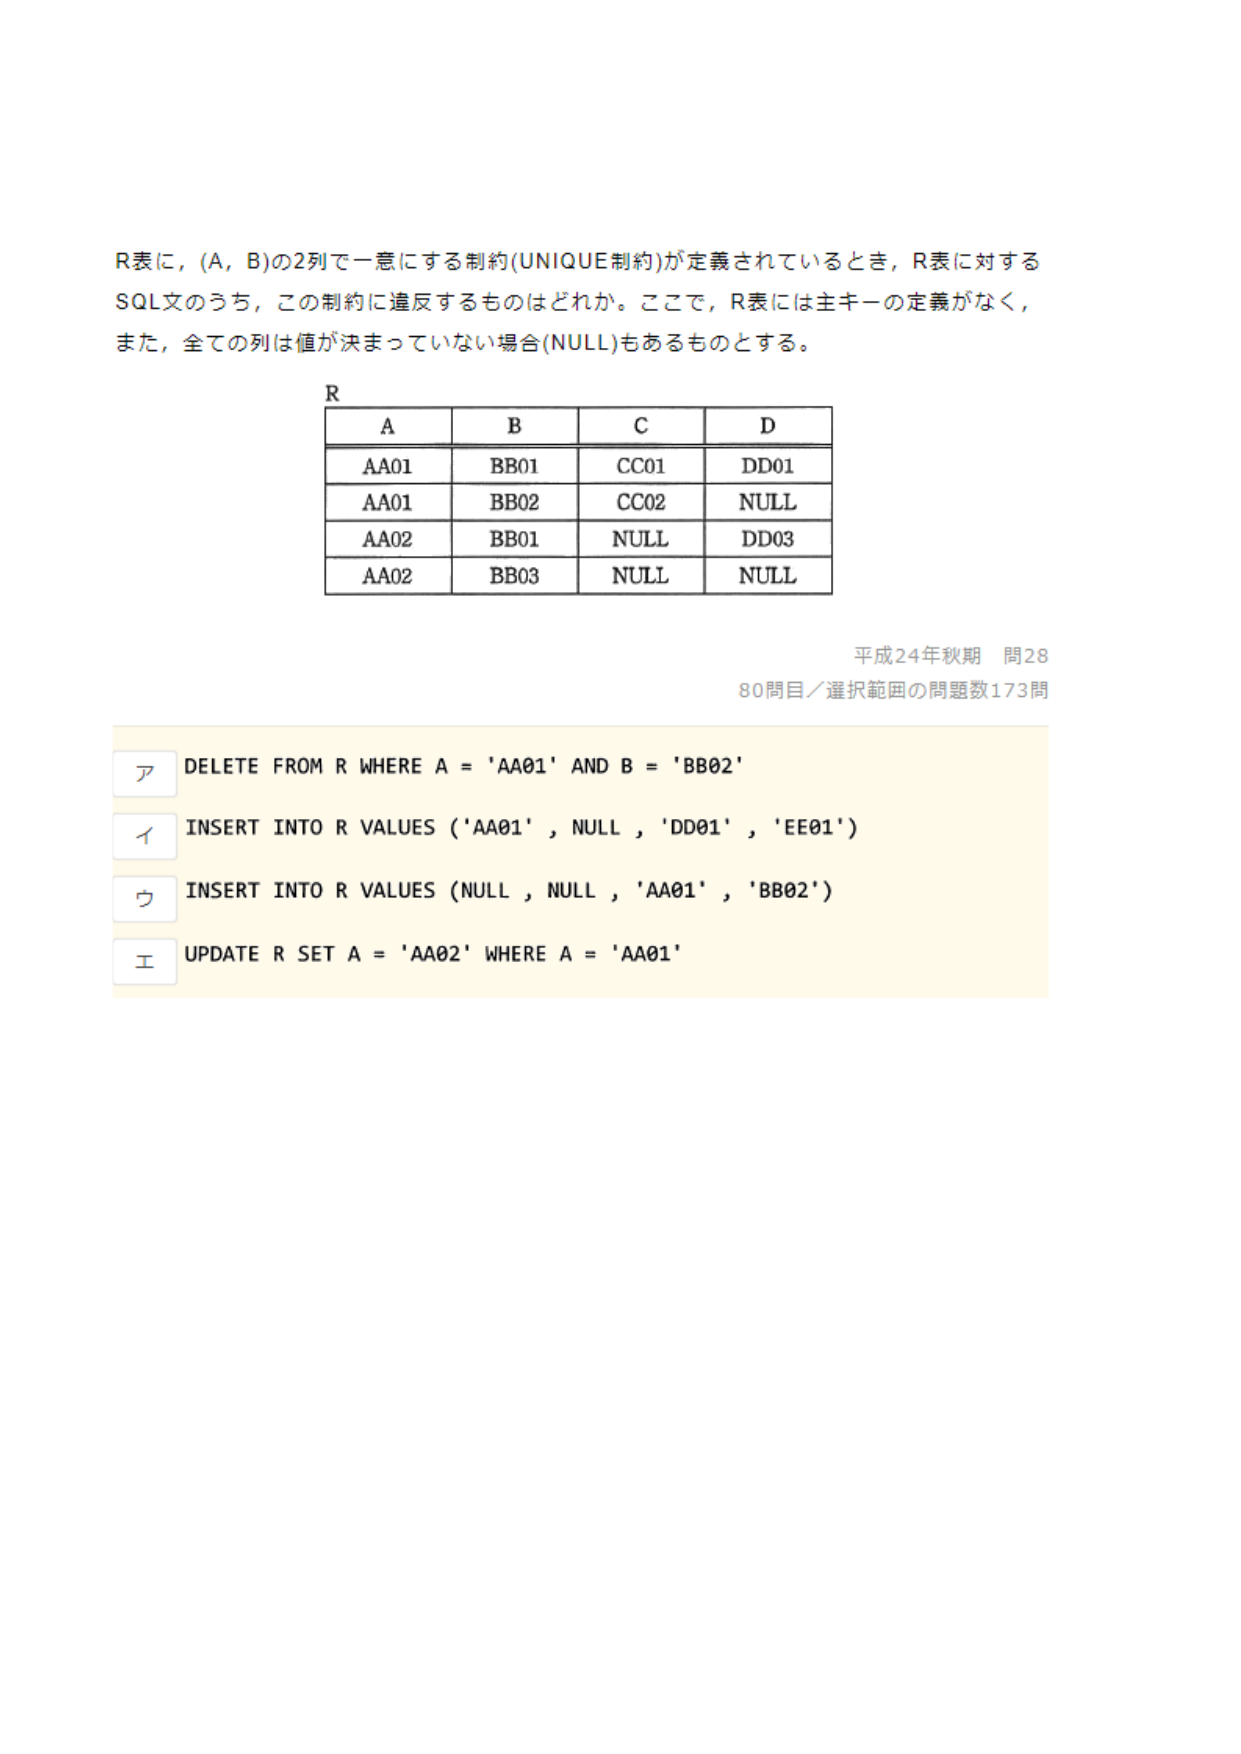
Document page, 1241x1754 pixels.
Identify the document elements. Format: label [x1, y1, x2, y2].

picture [112, 239, 1049, 998]
